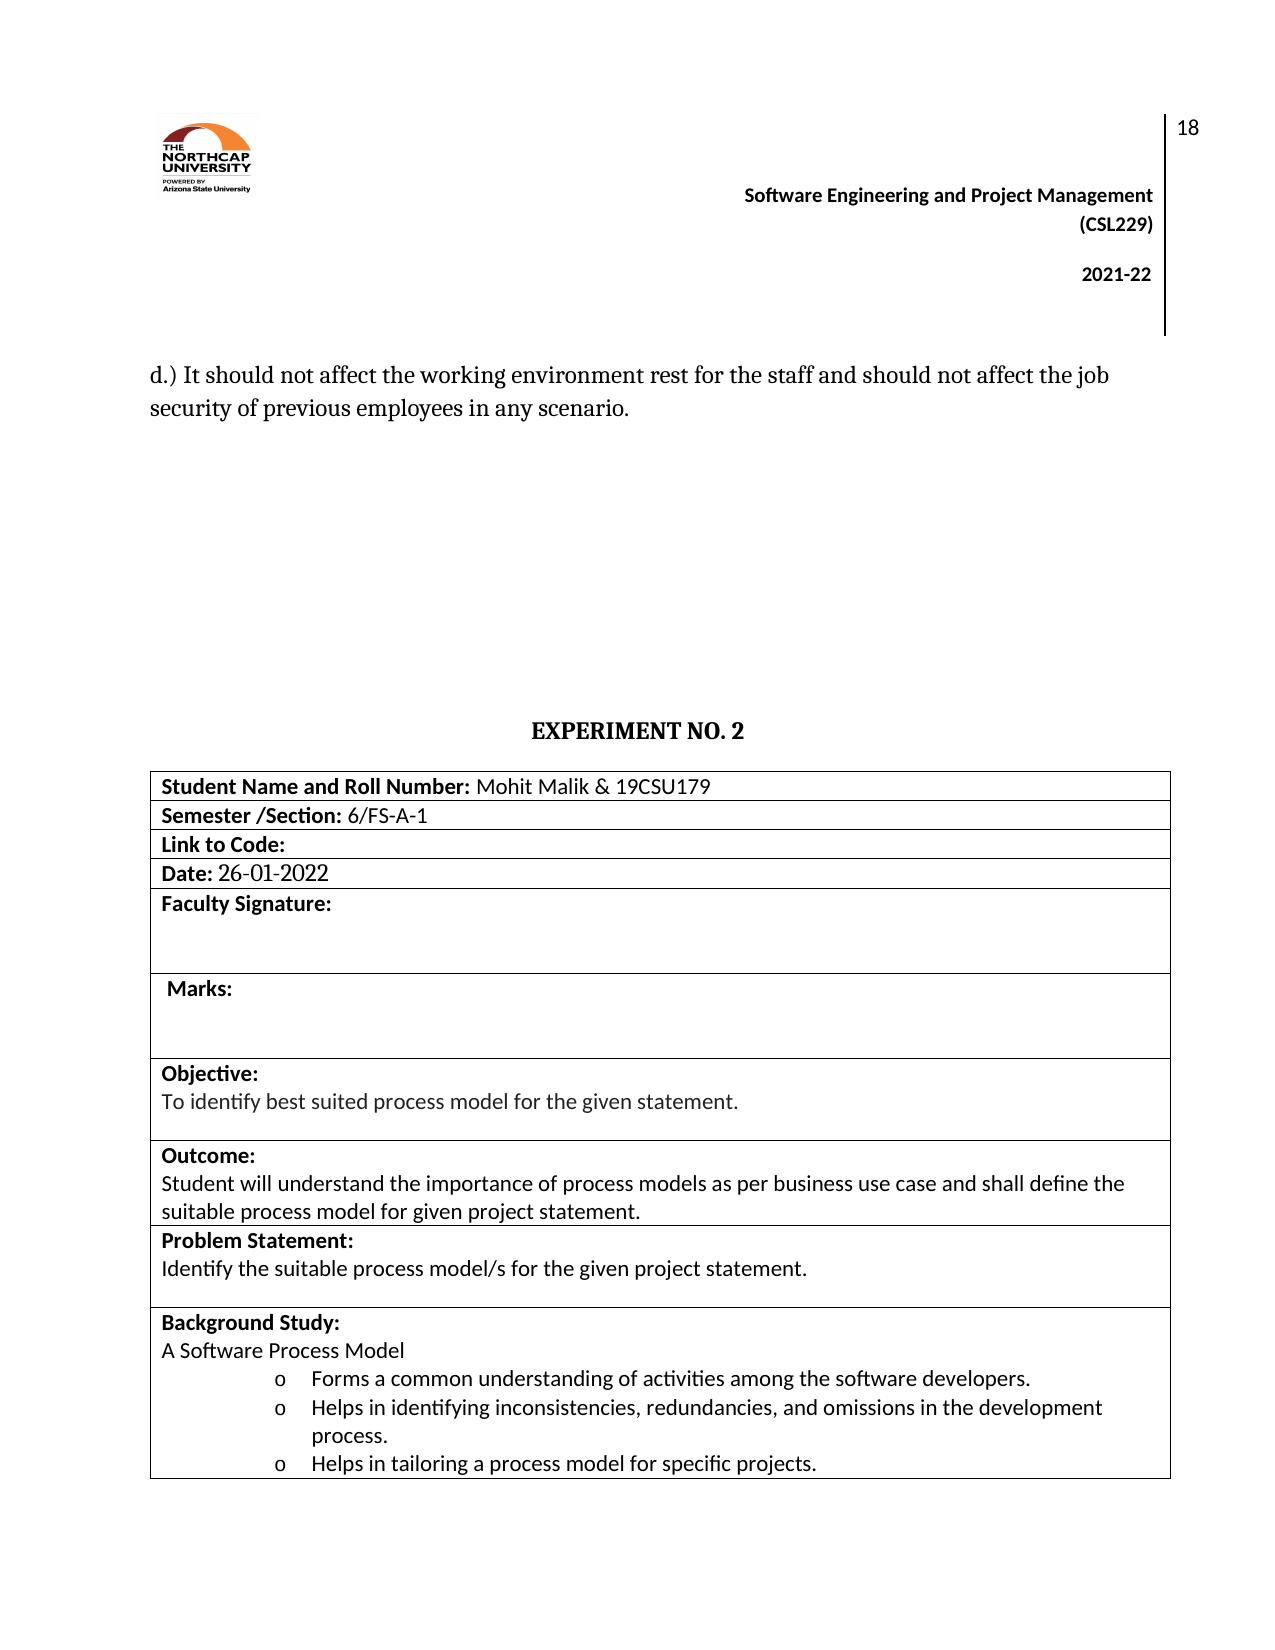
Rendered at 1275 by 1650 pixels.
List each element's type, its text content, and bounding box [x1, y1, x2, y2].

table_cell Outcome: Student will understand the importance of process models as per business use case and shall define the suitable process model for given project statement. [151, 1141, 1170, 1225]
table_header Student Name and Roll Number: Mohit Malik & 19CSU179 [151, 772, 1170, 800]
table_cell Faculty Signature: [151, 889, 1170, 973]
text EXPERIMENT NO. 2 [150, 717, 1125, 746]
table_cell Link to Code: [151, 830, 1170, 858]
text d.) It should not affect the working environment rest for the staff and should not affect the job security of previous employees in any scenario. [150, 361, 1125, 423]
table_cell Marks: [151, 974, 1170, 1058]
picture [155, 113, 260, 202]
table_cell Semester /Section: 6/FS-A-1 [151, 801, 1170, 829]
table_cell Date: 26-01-2022 [151, 859, 1170, 888]
table_cell Problem Statement: Identify the suitable process model/s for the given project statement. [151, 1226, 1170, 1307]
table_cell Objective: To identify best suited process model for the given statement. [151, 1059, 1170, 1140]
